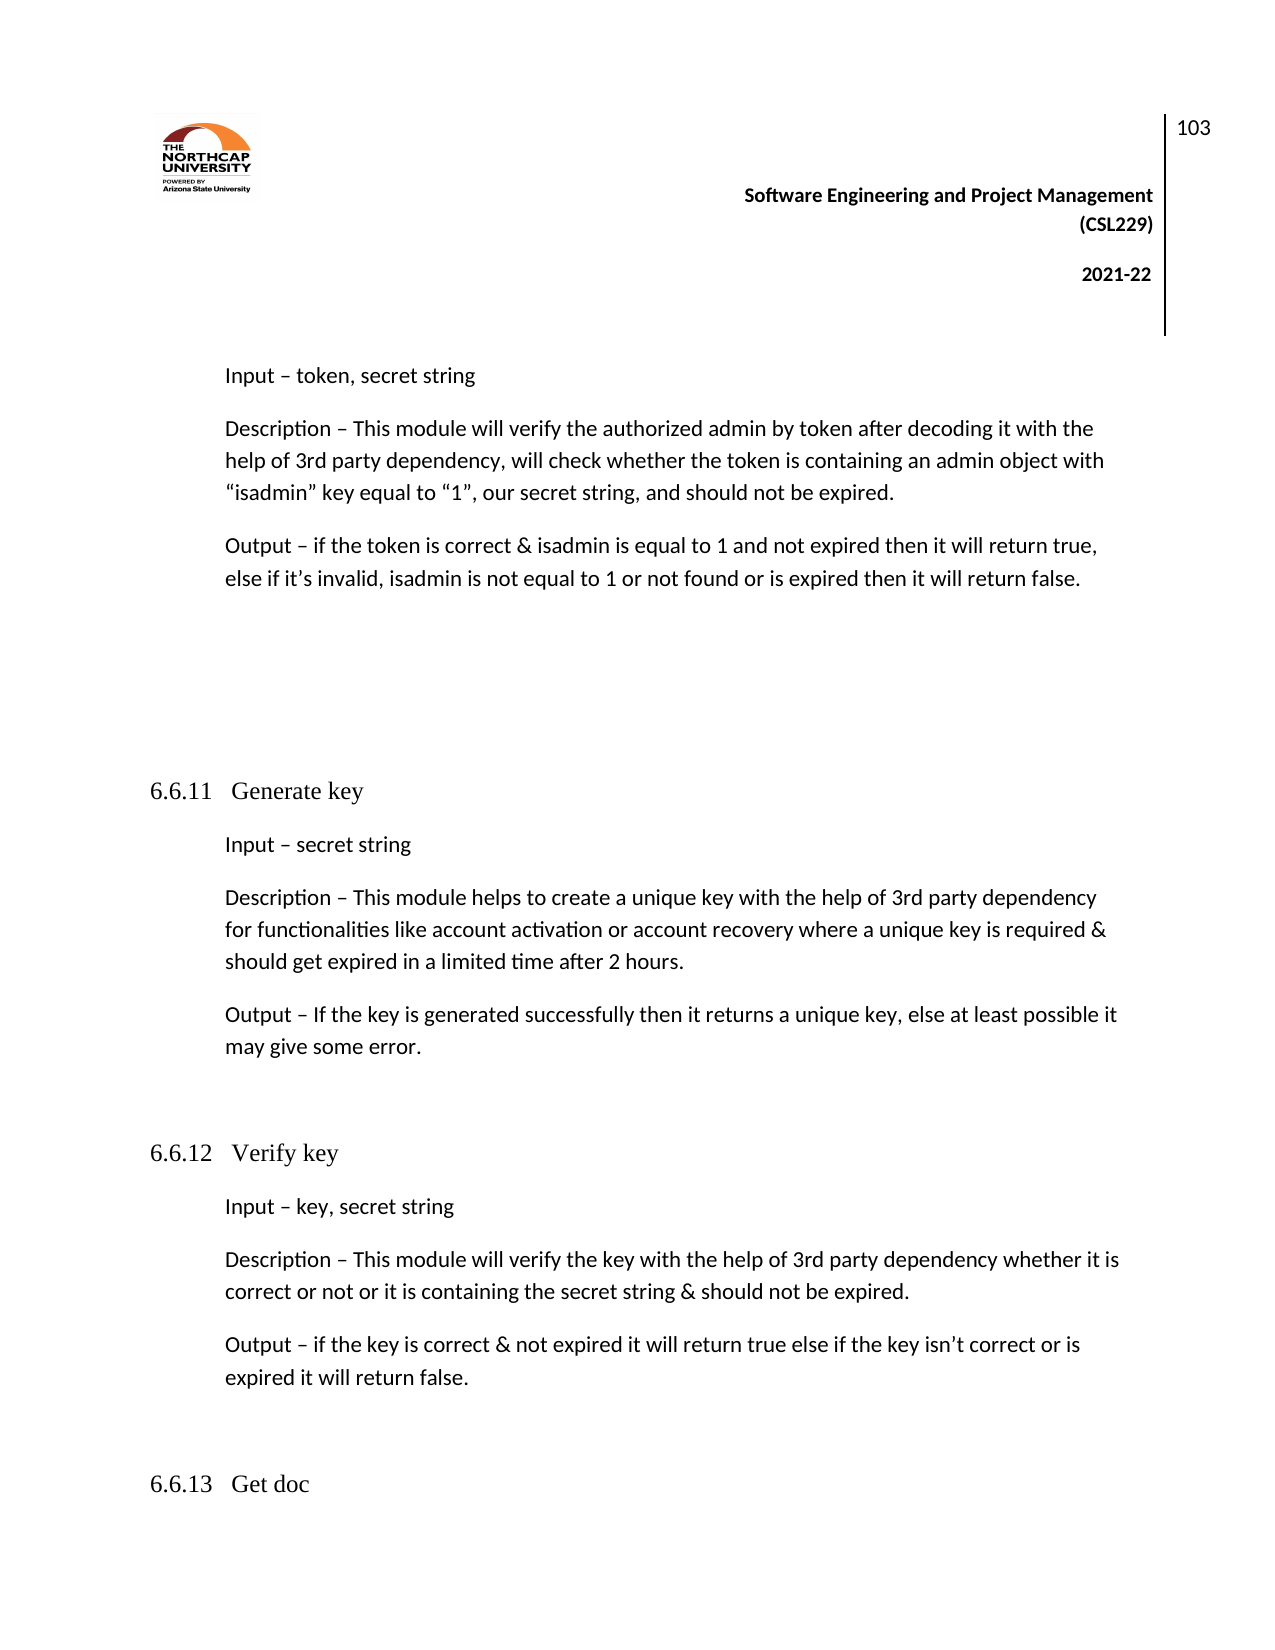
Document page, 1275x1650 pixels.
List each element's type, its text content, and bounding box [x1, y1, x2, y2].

text Input – key, secret string [225, 1192, 1125, 1220]
text 6.6.13 Get doc [150, 1469, 1125, 1497]
text 6.6.11 Generate key [150, 776, 1125, 804]
text Description – This module will verify the authorized admin by token after decoding it with the help of 3rd party dependency, will check whether the token is containing an admin object with “isadmin” key equal to “1”, our secret string, and should not be expired. [225, 414, 1125, 507]
text 6.6.12 Verify key [150, 1138, 1125, 1167]
text Output – if the token is correct & isadmin is equal to 1 and not expired then it will return true, else if it’s invalid, isadmin is not equal to 1 or not found or is expired then it will return false. [225, 532, 1125, 592]
text Output – If the key is generated successfully then it returns a unique key, else at least possible it may give some error. [225, 1000, 1125, 1060]
text Description – This module will verify the key with the help of 3rd party dependency whether it is correct or not or it is containing the secret string & should not be expired. [225, 1245, 1125, 1305]
text Input – token, secret string [225, 361, 1125, 389]
picture [155, 113, 260, 202]
text Output – if the key is correct & not expired it will return true else if the key isn’t correct or is expired it will return false. [225, 1330, 1125, 1391]
text Description – This module helps to create a unique key with the help of 3rd party dependency for functionalities like account activation or account recovery where a unique key is required & should get expired in a limited time after 2 hours. [225, 883, 1125, 975]
text Input – secret string [225, 830, 1125, 858]
